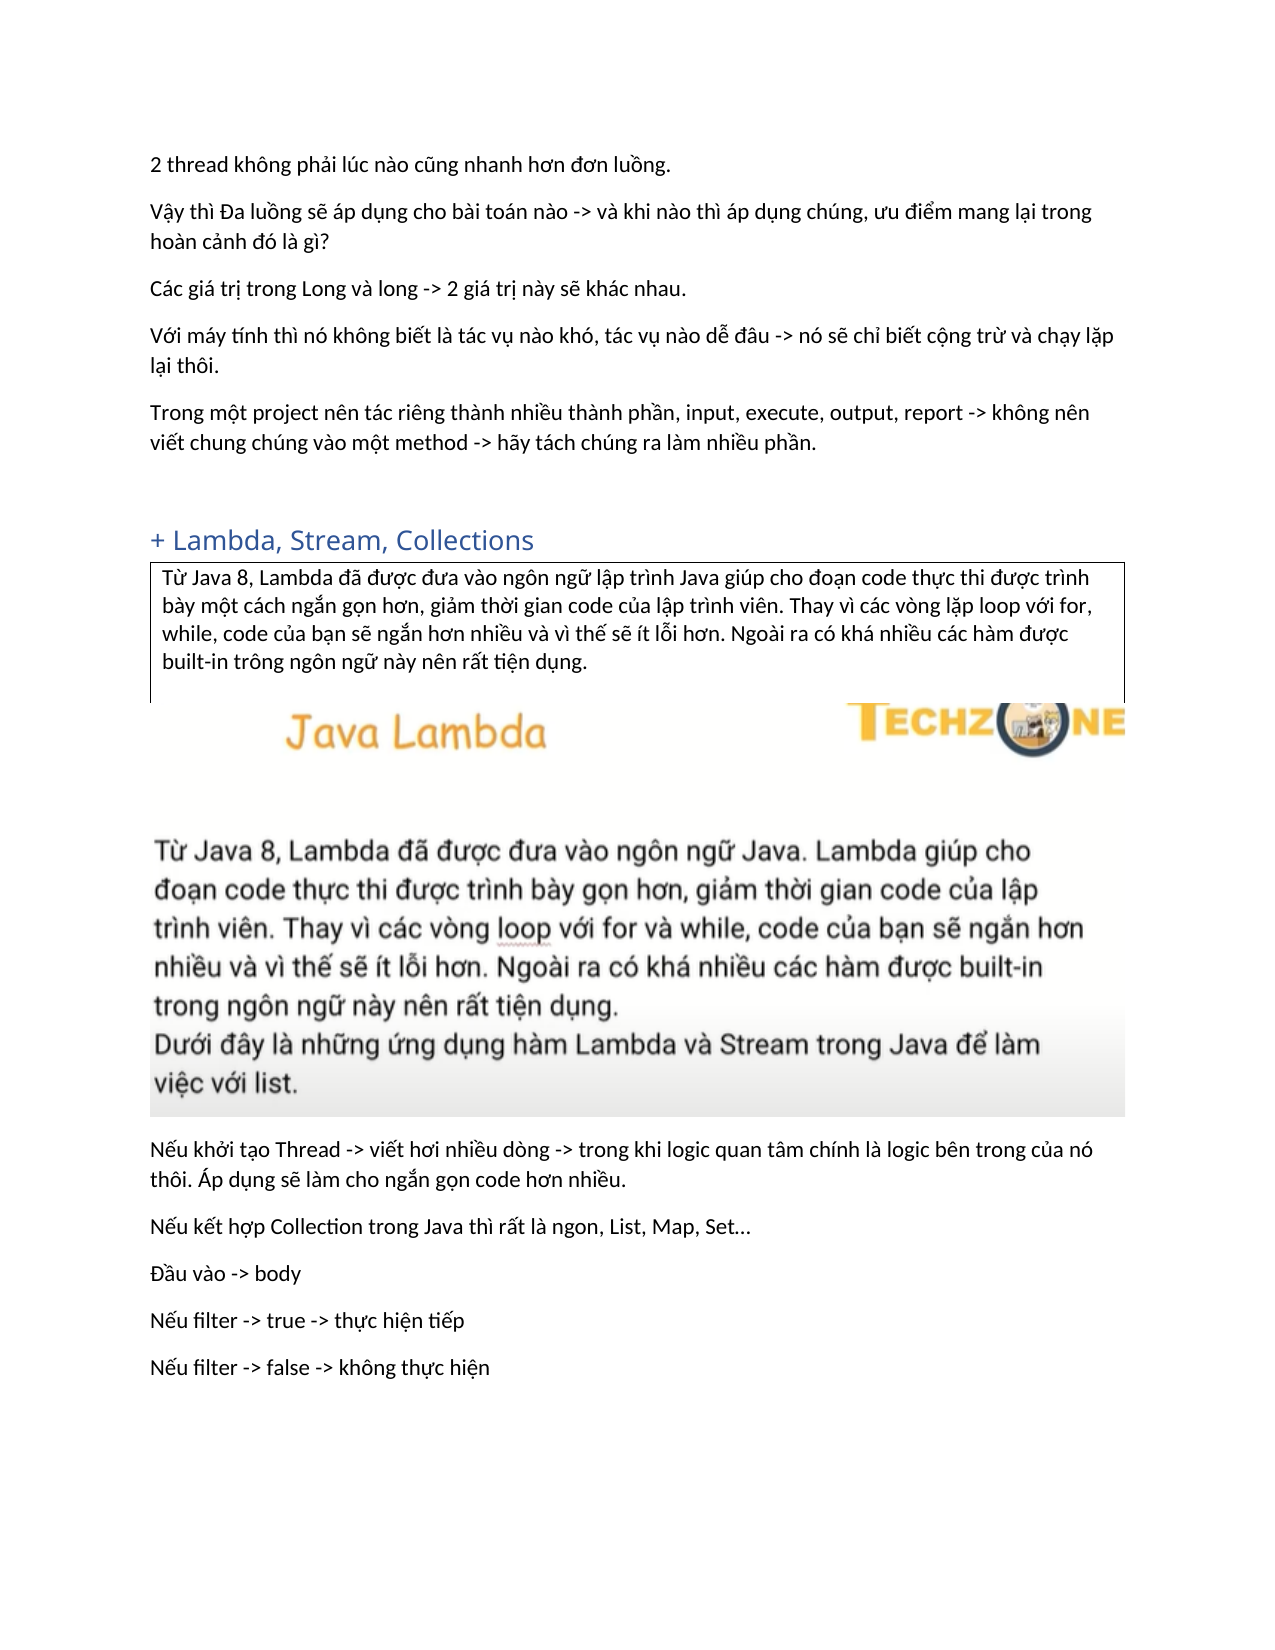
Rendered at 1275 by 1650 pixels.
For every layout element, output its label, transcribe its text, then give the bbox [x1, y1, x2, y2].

text Nếu filter -> true -> thực hiện tiếp [150, 1306, 1125, 1334]
text Với máy tính thì nó không biết là tác vụ nào khó, tác vụ nào dễ đâu -> nó sẽ chỉ biết cộng trừ và chạy lặp lại thôi. [150, 321, 1125, 379]
text Nếu filter -> false -> không thực hiện [150, 1353, 1125, 1381]
subtitle + Lambda, Stream, Collections [150, 522, 1125, 559]
text Đầu vào -> body [150, 1259, 1125, 1287]
picture [150, 703, 1125, 1117]
text Nếu khởi tạo Thread -> viết hơi nhiều dòng -> trong khi logic quan tâm chính là logic bên trong của nó thôi. Áp dụng sẽ làm cho ngắn gọn code hơn nhiều. [150, 1135, 1125, 1193]
table_header Từ Java 8, Lambda đã được đưa vào ngôn ngữ lập trình Java giúp cho đoạn code thực thi được trình bày một cách ngắn gọn hơn, giảm thời gian code của lập trình viên. Thay vì các vòng lặp loop với for, while, code của bạn sẽ ngắn hơn nhiều và vì thế sẽ ít lỗi hơn. Ngoài ra có khá nhiều các hàm được built-in trông ngôn ngữ này nên rất tiện dụng. [151, 563, 1124, 703]
text Các giá trị trong Long và long -> 2 giá trị này sẽ khác nhau. [150, 274, 1125, 302]
text Vậy thì Đa luồng sẽ áp dụng cho bài toán nào -> và khi nào thì áp dụng chúng, ưu điểm mang lại trong hoàn cảnh đó là gì? [150, 197, 1125, 255]
text 2 thread không phải lúc nào cũng nhanh hơn đơn luồng. [150, 150, 1125, 178]
text Nếu kết hợp Collection trong Java thì rất là ngon, List, Map, Set… [150, 1212, 1125, 1240]
text Trong một project nên tác riêng thành nhiều thành phần, input, execute, output, report -> không nên viết chung chúng vào một method -> hãy tách chúng ra làm nhiều phần. [150, 398, 1125, 456]
